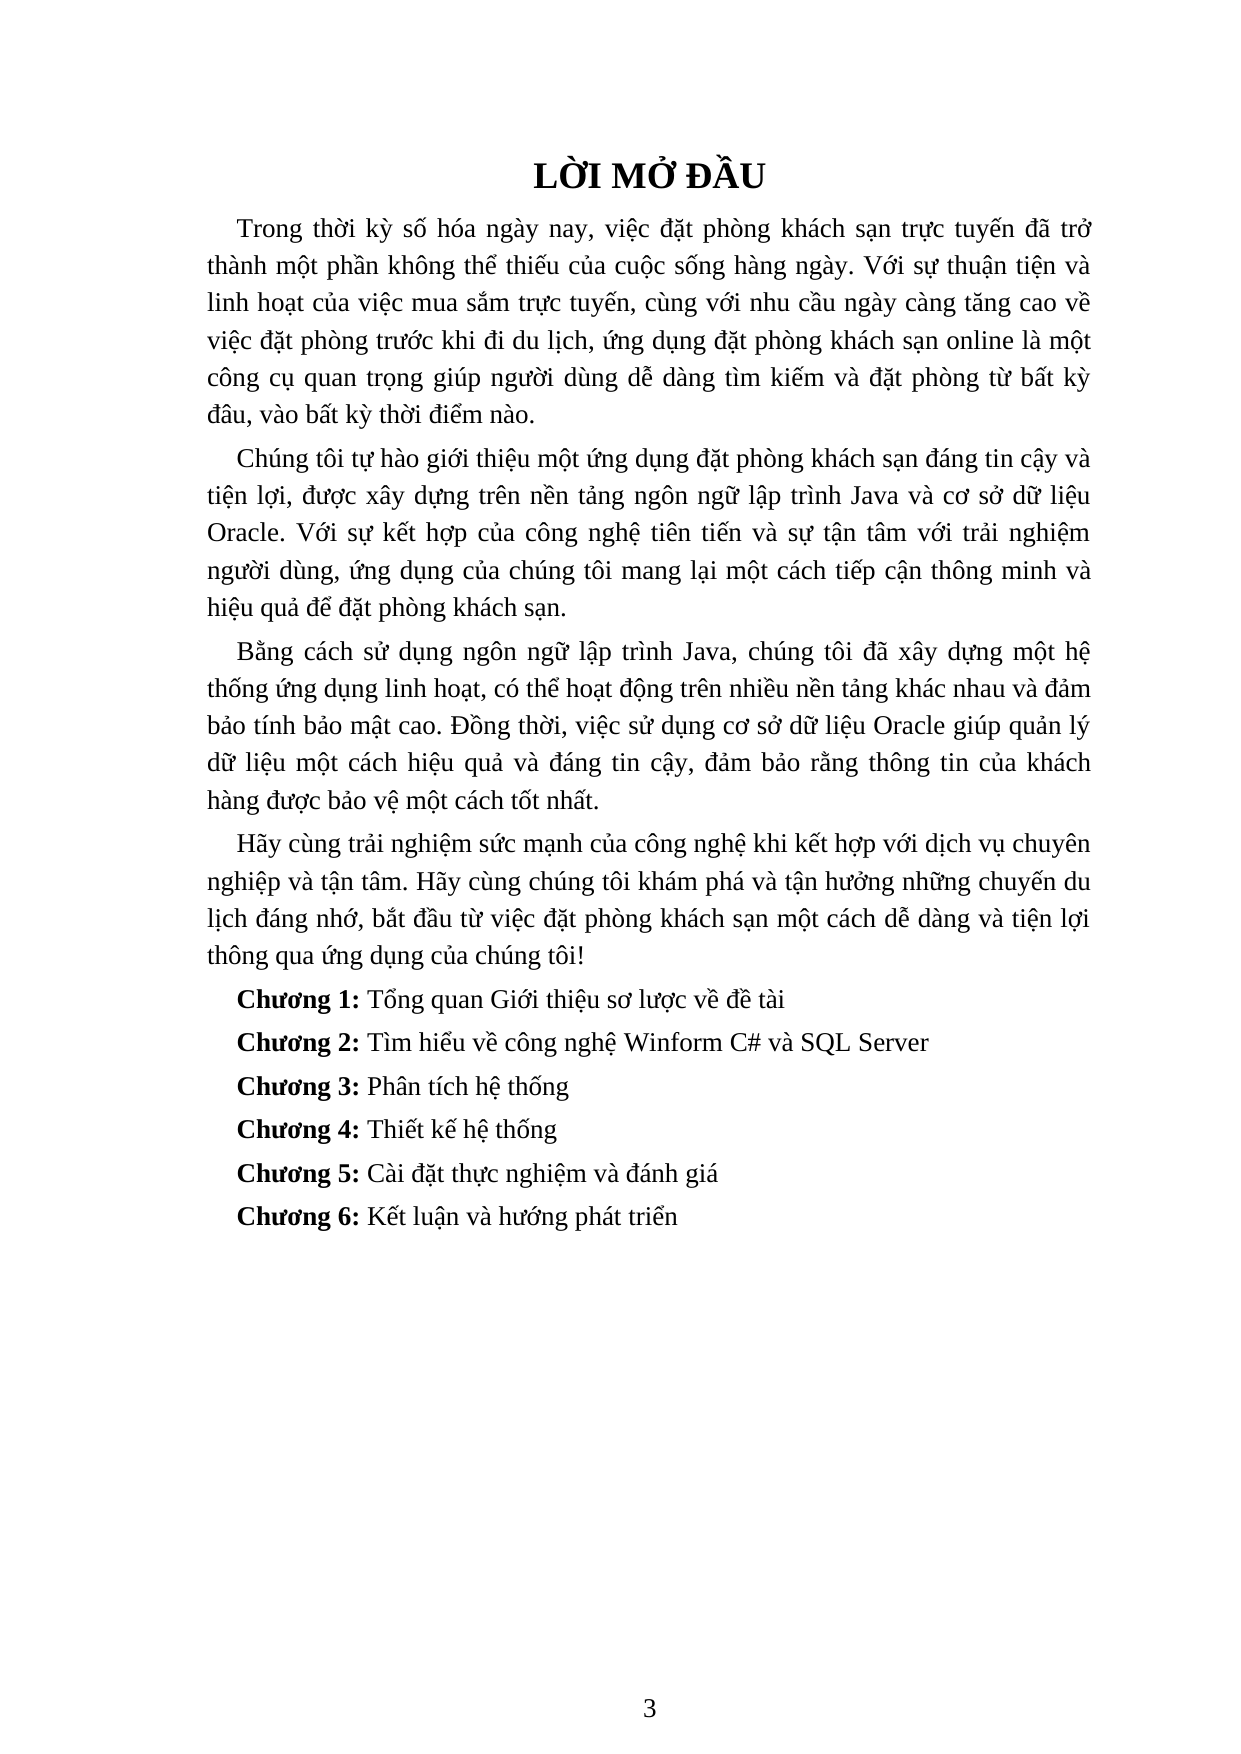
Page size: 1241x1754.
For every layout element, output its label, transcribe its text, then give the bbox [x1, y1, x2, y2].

text Chương 1: Tổng quan Giới thiệu sơ lược về đề tài [207, 983, 1092, 1014]
text Chương 3: Phân tích hệ thống [207, 1070, 1092, 1101]
text Hãy cùng trải nghiệm sức mạnh của công nghệ khi kết hợp với dịch vụ chuyên nghiệp và tận tâm. Hãy cùng chúng tôi khám phá và tận hưởng những chuyến du lịch đáng nhớ, bắt đầu từ việc đặt phòng khách sạn một cách dễ dàng và tiện lợi thông qua ứng dụng của chúng tôi! [207, 827, 1092, 970]
text Chương 2: Tìm hiểu về công nghệ Winform C# và SQL Server [207, 1026, 1092, 1057]
text Chương 6: Kết luận và hướng phát triển [207, 1200, 1092, 1232]
text Chương 4: Thiết kế hệ thống [207, 1113, 1092, 1144]
text Bằng cách sử dụng ngôn ngữ lập trình Java, chúng tôi đã xây dựng một hệ thống ứng dụng linh hoạt, có thể hoạt động trên nhiều nền tảng khác nhau và đảm bảo tính bảo mật cao. Đồng thời, việc sử dụng cơ sở dữ liệu Oracle giúp quản lý dữ liệu một cách hiệu quả và đáng tin cậy, đảm bảo rằng thông tin của khách hàng được bảo vệ một cách tốt nhất. [207, 634, 1092, 815]
text Chúng tôi tự hào giới thiệu một ứng dụng đặt phòng khách sạn đáng tin cậy và tiện lợi, được xây dựng trên nền tảng ngôn ngữ lập trình Java và cơ sở dữ liệu Oracle. Với sự kết hợp của công nghệ tiên tiến và sự tận tâm với trải nghiệm người dùng, ứng dụng của chúng tôi mang lại một cách tiếp cận thông minh và hiệu quả để đặt phòng khách sạn. [207, 442, 1092, 622]
text LỜI MỞ ĐẦU [207, 154, 1092, 197]
text Chương 5: Cài đặt thực nghiệm và đánh giá [207, 1157, 1092, 1188]
text Trong thời kỳ số hóa ngày nay, việc đặt phòng khách sạn trực tuyến đã trở thành một phần không thể thiếu của cuộc sống hàng ngày. Với sự thuận tiện và linh hoạt của việc mua sắm trực tuyến, cùng với nhu cầu ngày càng tăng cao về việc đặt phòng trước khi đi du lịch, ứng dụng đặt phòng khách sạn online là một công cụ quan trọng giúp người dùng dễ dàng tìm kiếm và đặt phòng từ bất kỳ đâu, vào bất kỳ thời điểm nào. [207, 212, 1092, 429]
